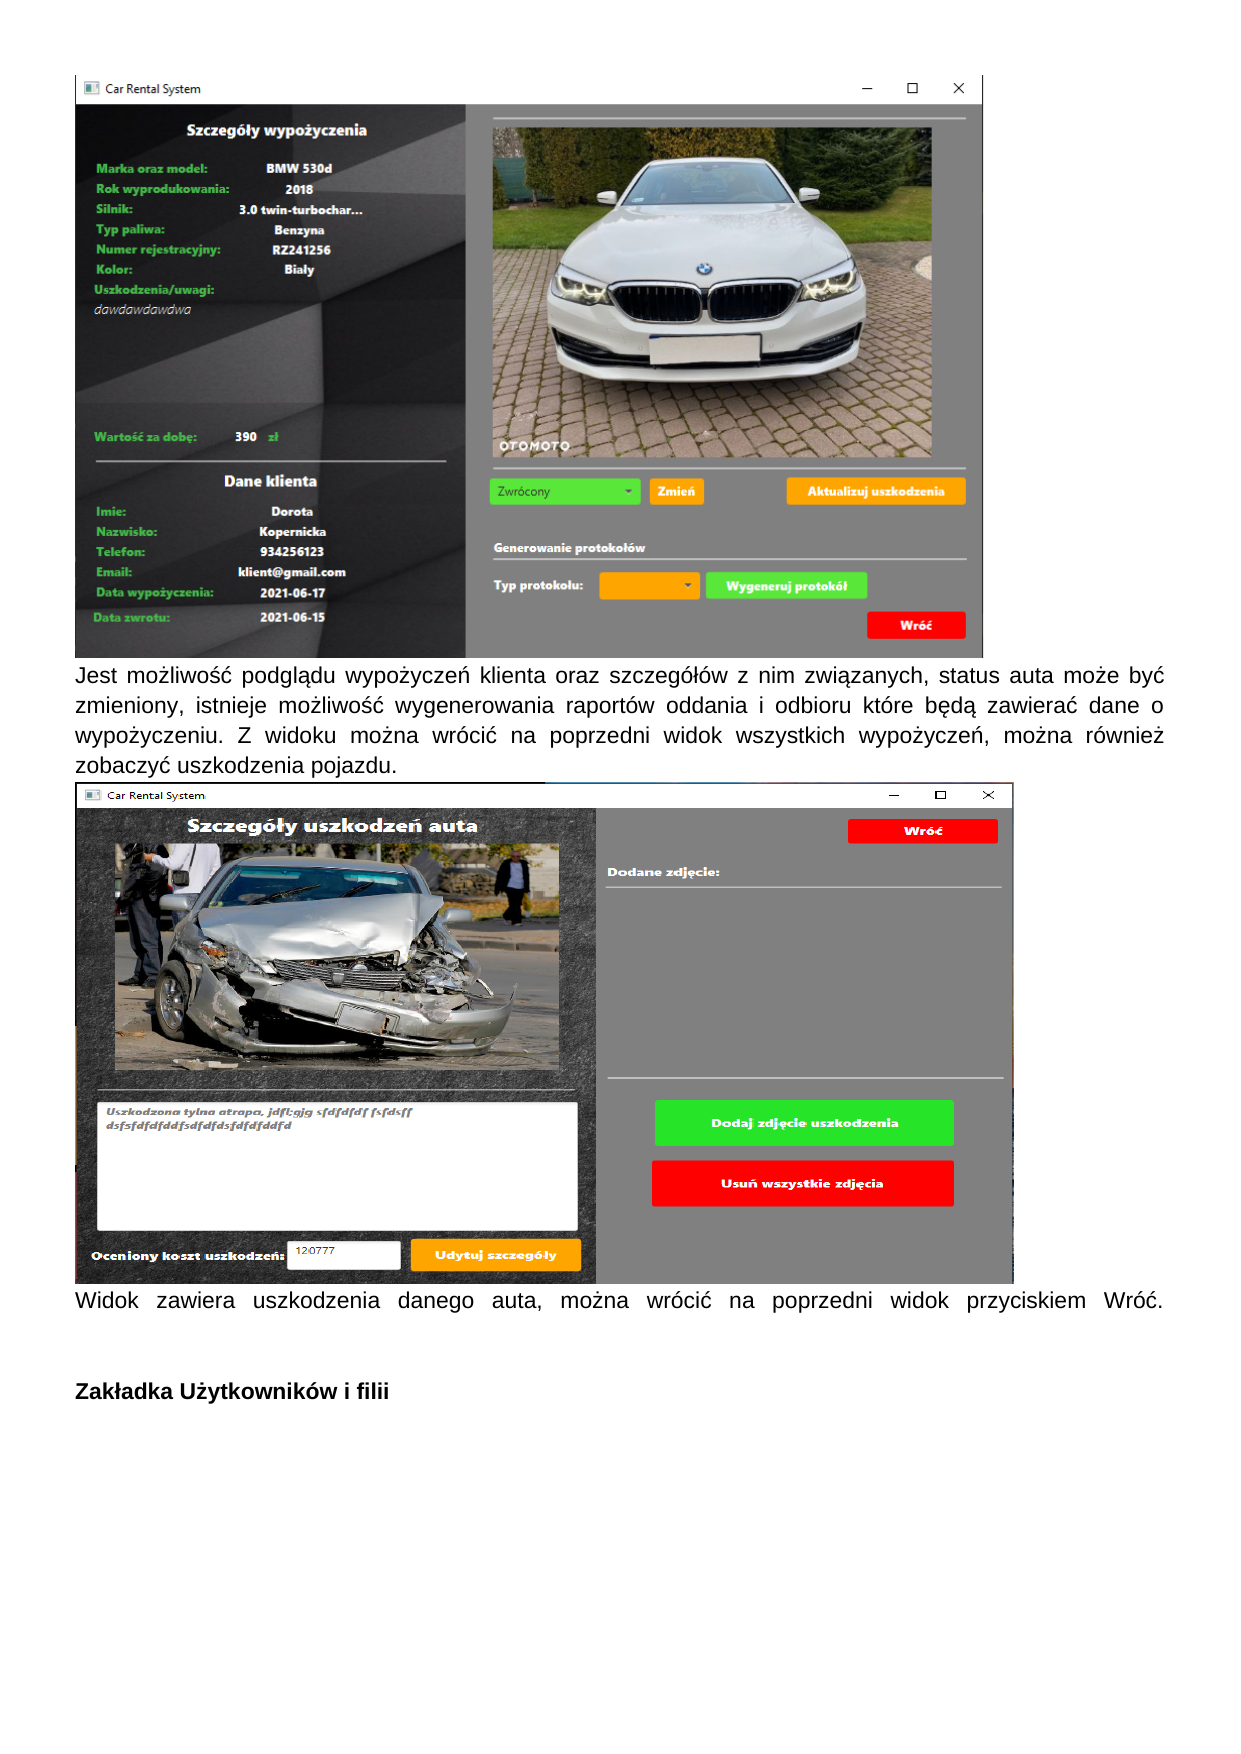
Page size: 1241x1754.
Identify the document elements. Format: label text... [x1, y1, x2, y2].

text Widok zawiera uszkodzenia danego auta, można wrócić na poprzedni widok przyciskiem Wróć. [75, 1287, 1165, 1344]
text Zakładka Użytkowników i filii [75, 1378, 1165, 1404]
picture [75, 75, 984, 658]
text Jest możliwość podglądu wypożyczeń klienta oraz szczegółów z nim związanych, status auta może być zmieniony, istnieje możliwość wygenerowania raportów oddania i odbioru które będą zawierać dane o wypożyczeniu. Z widoku można wrócić na poprzedni widok wszystkich wypożyczeń, można również zobaczyć uszkodzenia pojazdu. [75, 662, 1165, 779]
picture [75, 782, 1014, 1284]
